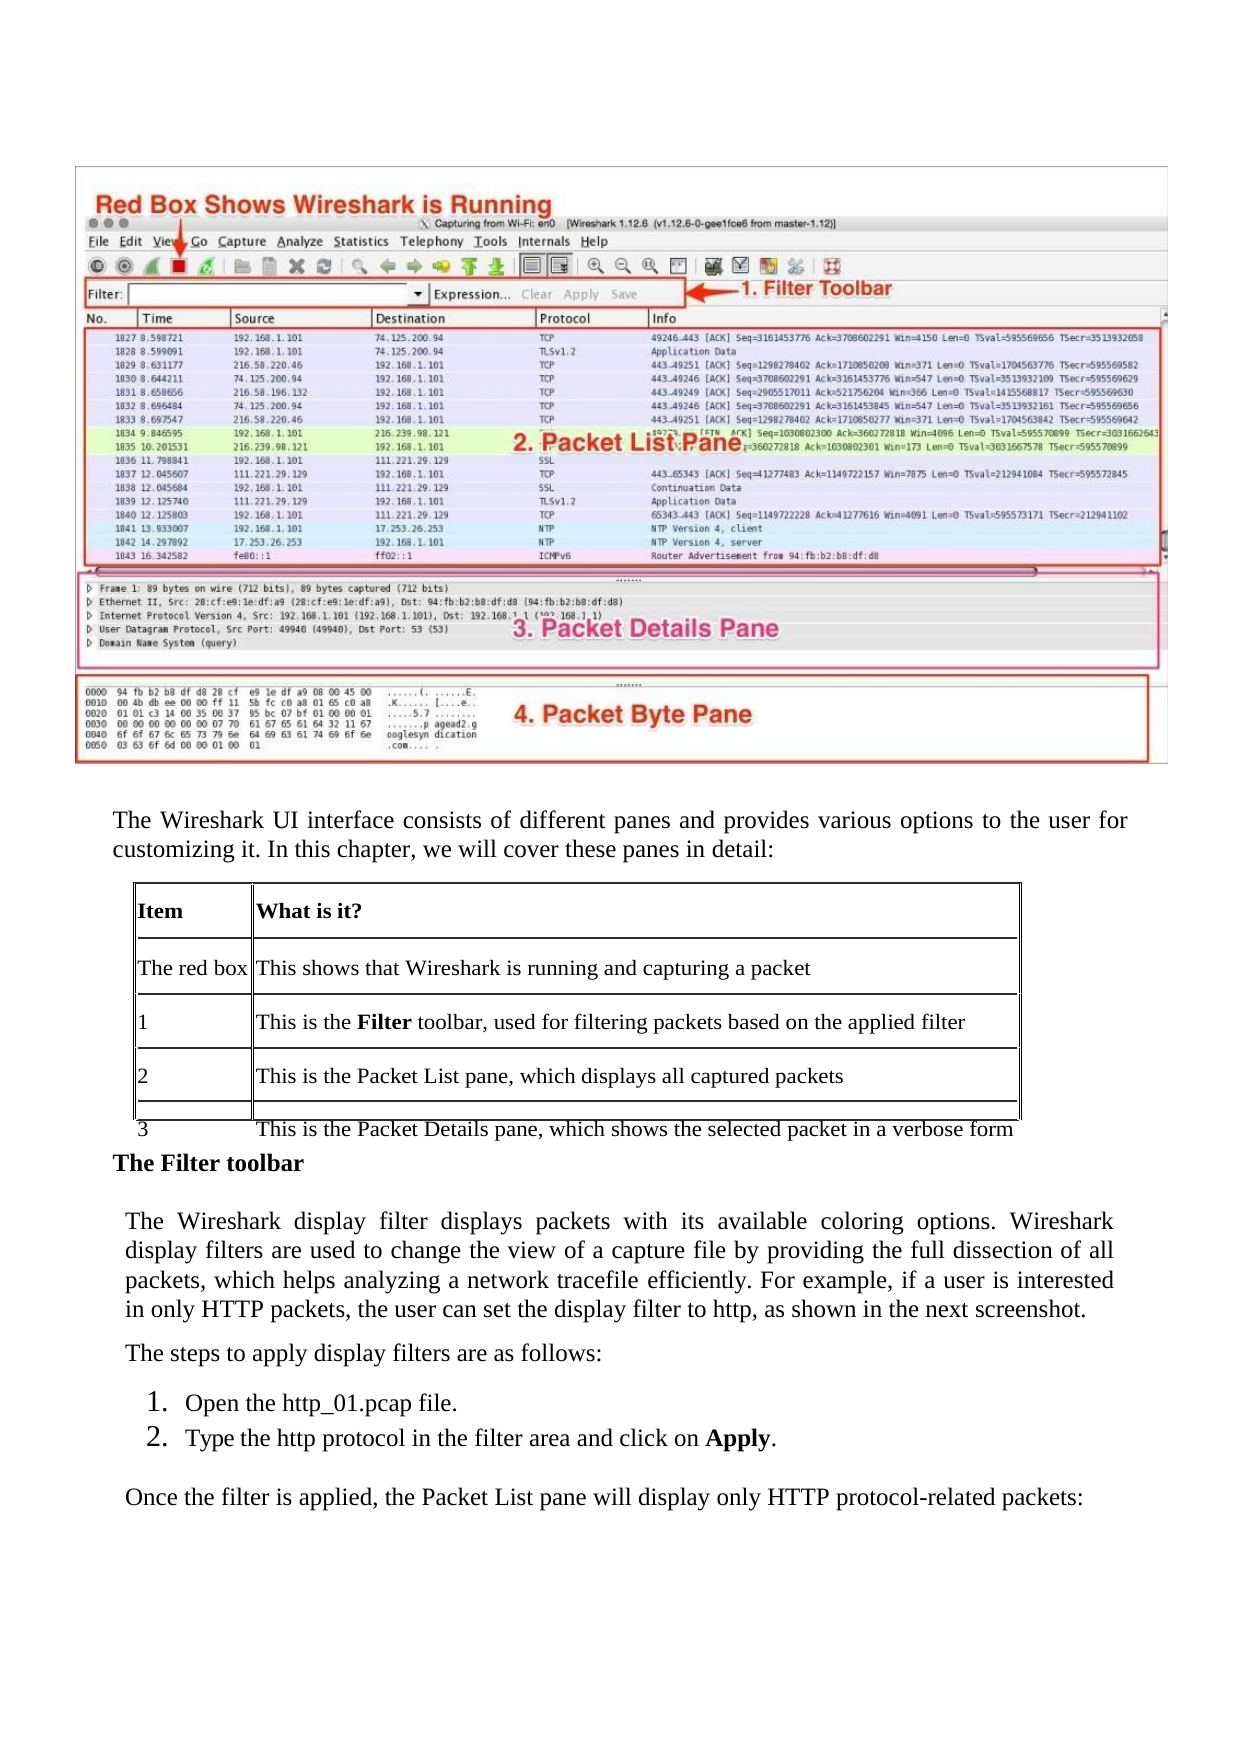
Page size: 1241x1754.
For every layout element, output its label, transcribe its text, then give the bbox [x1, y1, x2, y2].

text Once the filter is applied, the Packet List pane will display only HTTP protocol-related packets: [125, 1482, 1128, 1510]
picture [75, 166, 1168, 764]
table_cell This is the Packet List pane, which displays all captured packets [254, 1046, 1019, 1100]
subtitle The Filter toolbar [112, 1148, 1128, 1177]
table_header Item [136, 884, 251, 937]
text The Wireshark UI interface consists of different panes and provides various options to the user for customizing it. In this chapter, we will cover these panes in detail: [112, 805, 1128, 863]
text The steps to apply display filters are as follows: [125, 1338, 1128, 1367]
table_cell This is the Packet Details pane, which shows the selected packet in a verbose form [254, 1100, 1019, 1119]
table_cell This shows that Wireshark is running and capturing a packet [254, 937, 1019, 993]
list Open the http_01.pcap file. [146, 1383, 1128, 1417]
table_cell The red box [136, 937, 251, 993]
table_cell This is the Filter toolbar, used for filtering packets based on the applied filter [254, 993, 1019, 1046]
table_cell 1 [136, 993, 251, 1046]
list Type the http protocol in the filter area and click on Apply. [146, 1418, 1128, 1453]
text The Wireshark display filter displays packets with its available coloring options. Wireshark display filters are used to change the view of a capture file by providing the full dissection of all packets, which helps analyzing a network tracefile efficiently. For example, if a user is interested in only HTTP packets, the user can set the display filter to http, as shown in the next screenshot. [125, 1206, 1115, 1323]
table_cell 3 [136, 1100, 251, 1119]
table_cell 2 [136, 1046, 251, 1100]
table_header What is it? [254, 884, 1019, 937]
